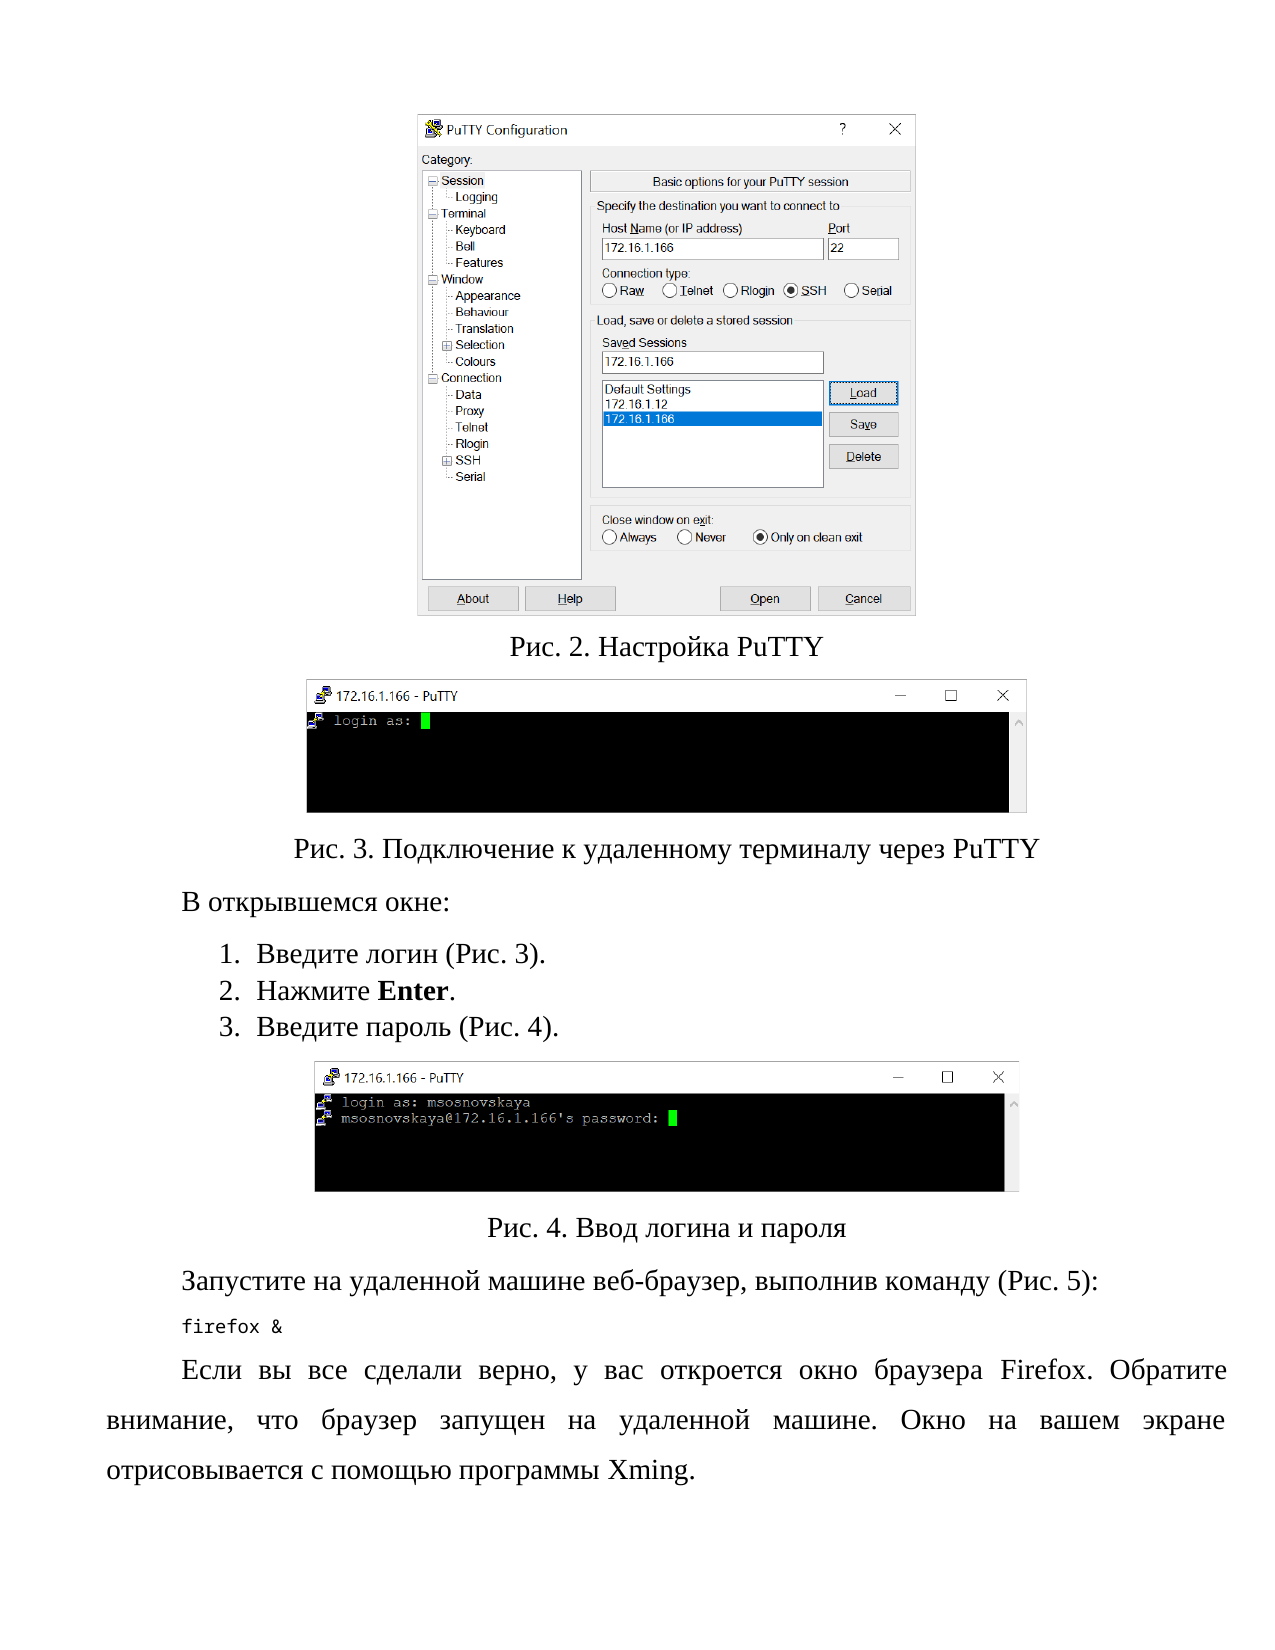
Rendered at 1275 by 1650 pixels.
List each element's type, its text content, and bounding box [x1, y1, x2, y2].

text В открывшемся окне: [106, 884, 1227, 917]
picture [417, 114, 916, 616]
text Если вы все сделали верно, у вас откроется окно браузера Firefox. Обратите внимание, что браузер запущен на удаленной машине. Окно на вашем экране отрисовывается с помощью программы Xming. [106, 1352, 1227, 1486]
text Рис. 3. Подключение к удаленному терминалу через PuTTY [106, 831, 1227, 864]
text firefox & [106, 1313, 1227, 1339]
text Рис. 4. Ввод логина и пароля [106, 1210, 1227, 1244]
picture [306, 679, 1027, 813]
list Нажмите Enter. [219, 973, 1227, 1006]
text Рис. 2. Настройка PuTTY [106, 629, 1227, 663]
text Запустите на удаленной машине веб-браузер, выполнив команду (Рис. 5): [106, 1263, 1227, 1297]
list Введите логин (Рис. 3). [219, 937, 1227, 970]
list Введите пароль (Рис. 4). [219, 1009, 1227, 1042]
picture [314, 1061, 1020, 1192]
